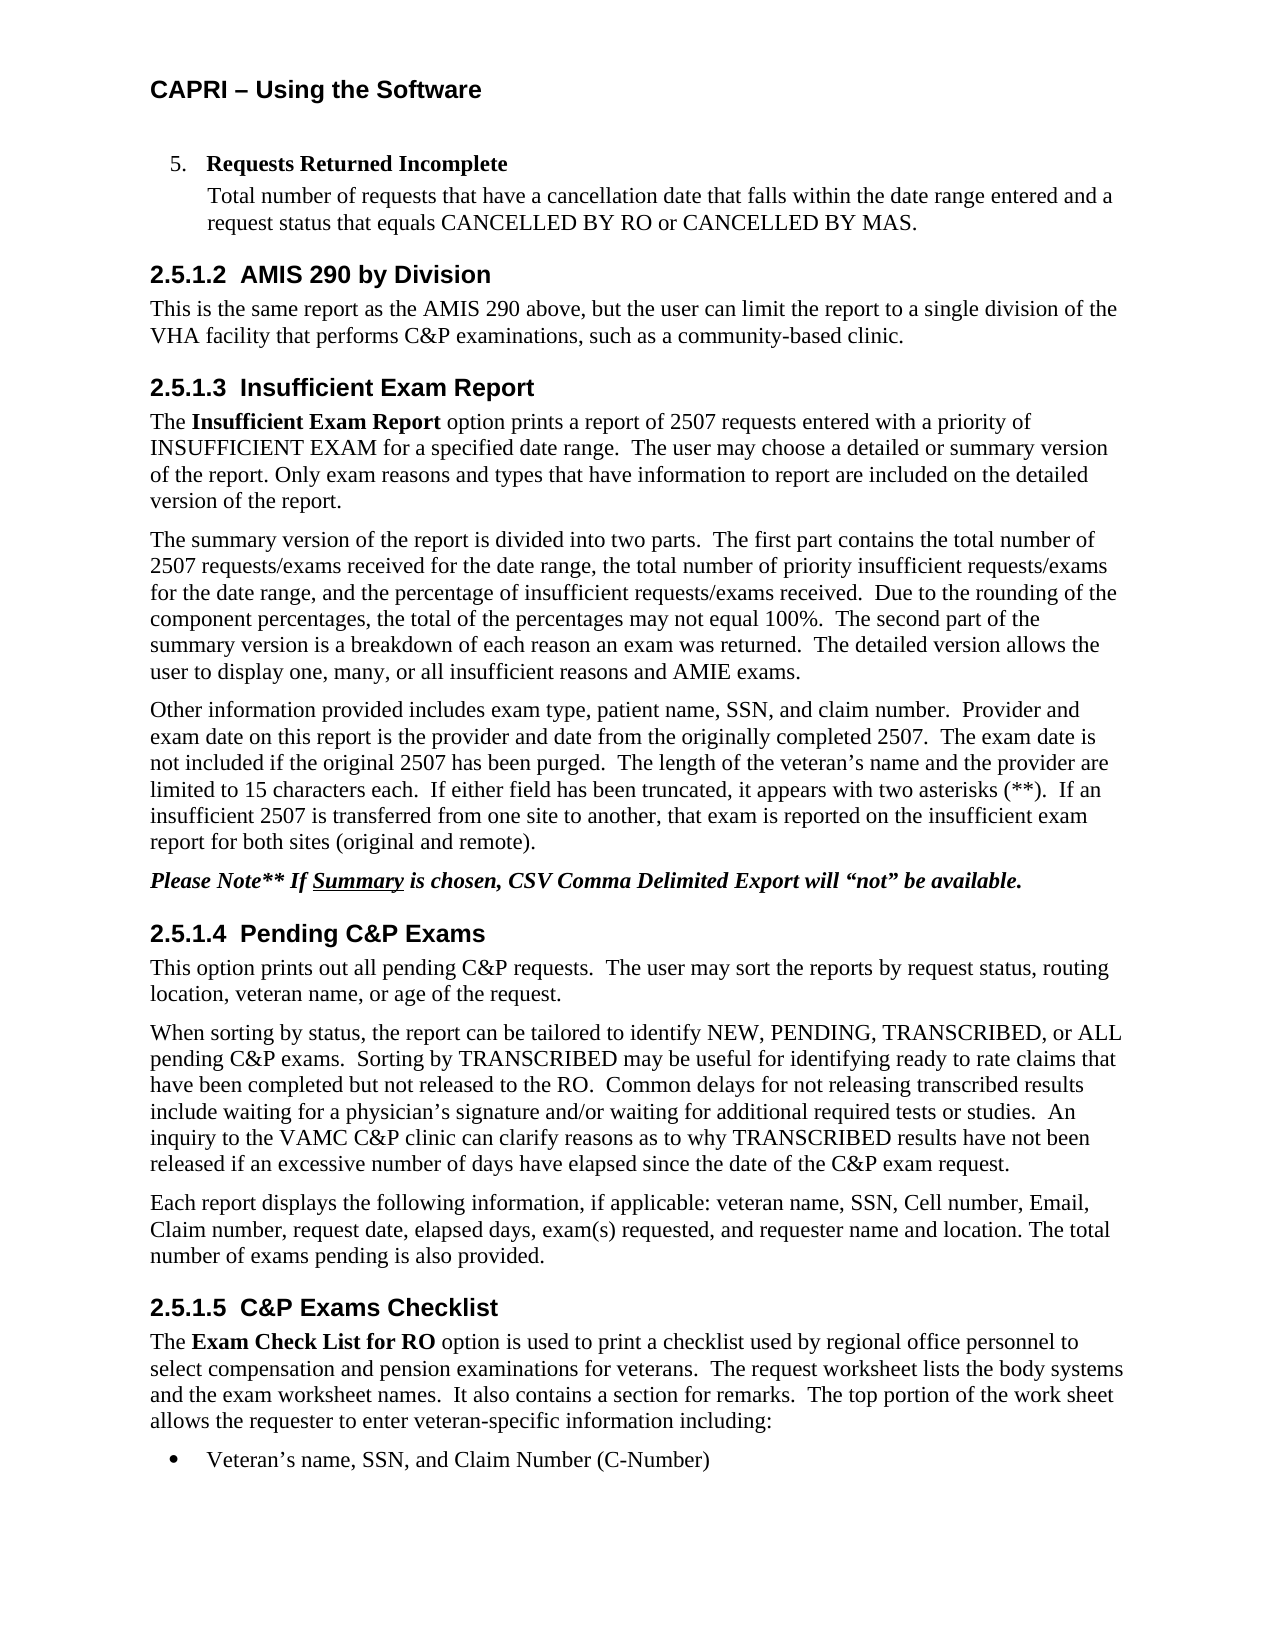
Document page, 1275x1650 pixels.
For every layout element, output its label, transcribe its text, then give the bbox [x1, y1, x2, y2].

subtitle Pending C&P Exams [150, 918, 1125, 947]
text Please Note** If Summary is chosen, CSV Comma Delimited Export will “not” be available. [150, 867, 1125, 893]
subtitle Insufficient Exam Report [150, 373, 1125, 402]
subtitle C&P Exams Checklist [150, 1293, 1125, 1322]
text When sorting by status, the report can be tailored to identify NEW, PENDING, TRANSCRIBED, or ALL pending C&P exams. Sorting by TRANSCRIBED may be useful for identifying ready to rate claims that have been completed but not released to the RO. Common delays for not releasing transcribed results include waiting for a physician’s signature and/or waiting for additional required tests or studies. An inquiry to the VAMC C&P clinic can clarify reasons as to why TRANSCRIBED results have not been released if an excessive number of days have elapsed since the date of the C&P exam request. [150, 1019, 1125, 1177]
text Each report displays the following information, if applicable: veteran name, SSN, Cell number, Email, Claim number, request date, elapsed days, exam(s) requested, and requester name and location. The total number of exams pending is also provided. [150, 1189, 1125, 1268]
text Veteran’s name, SSN, and Claim Number (C-Number) [169, 1446, 1125, 1473]
text This is the same report as the AMIS 290 above, but the user can limit the report to a single division of the VHA facility that performs C&P examinations, such as a community-based clinic. [150, 295, 1125, 348]
text Total number of requests that have a cancellation date that falls within the date range entered and a request status that equals CANCELLED BY RO or CANCELLED BY MAS. [207, 183, 1125, 235]
text The Exam Check List for RO option is used to print a checklist used by regional office personnel to select compensation and pension examinations for veterans. The request worksheet lists the body systems and the exam worksheet names. It also contains a section for remarks. The top portion of the work sheet allows the requester to enter veteran-specific information including: [150, 1328, 1125, 1434]
text 5. Requests Returned Incomplete [169, 150, 1125, 176]
text The summary version of the report is divided into two parts. The first part contains the total number of 2507 requests/exams received for the date range, the total number of priority insufficient requests/exams for the date range, and the percentage of insufficient requests/exams received. Due to the rounding of the component percentages, the total of the percentages may not equal 100%. The second part of the summary version is a breakdown of each reason an exam was returned. The detailed version allows the user to display one, many, or all insufficient reasons and AMIE exams. [150, 526, 1125, 684]
text Other information provided includes exam type, patient name, SSN, and claim number. Provider and exam date on this report is the provider and date from the originally completed 2507. The exam date is not included if the original 2507 has been purged. The length of the veteran’s name and the provider are limited to 15 characters each. If either field has been truncated, it appears with two asterisks (**). If an insufficient 2507 is transferred from one site to another, that exam is reported on the insufficient exam report for both sites (original and remote). [150, 697, 1125, 855]
text This option prints out all pending C&P requests. The user may sort the reports by request status, routing location, veteran name, or age of the request. [150, 953, 1125, 1006]
subtitle AMIS 290 by Division [150, 260, 1125, 289]
text The Insufficient Exam Report option prints a report of 2507 requests entered with a priority of INSUFFICIENT EXAM for a specified date range. The user may choose a detailed or summary version of the report. Only exam reasons and types that have information to report are included on the detailed version of the report. [150, 408, 1125, 513]
